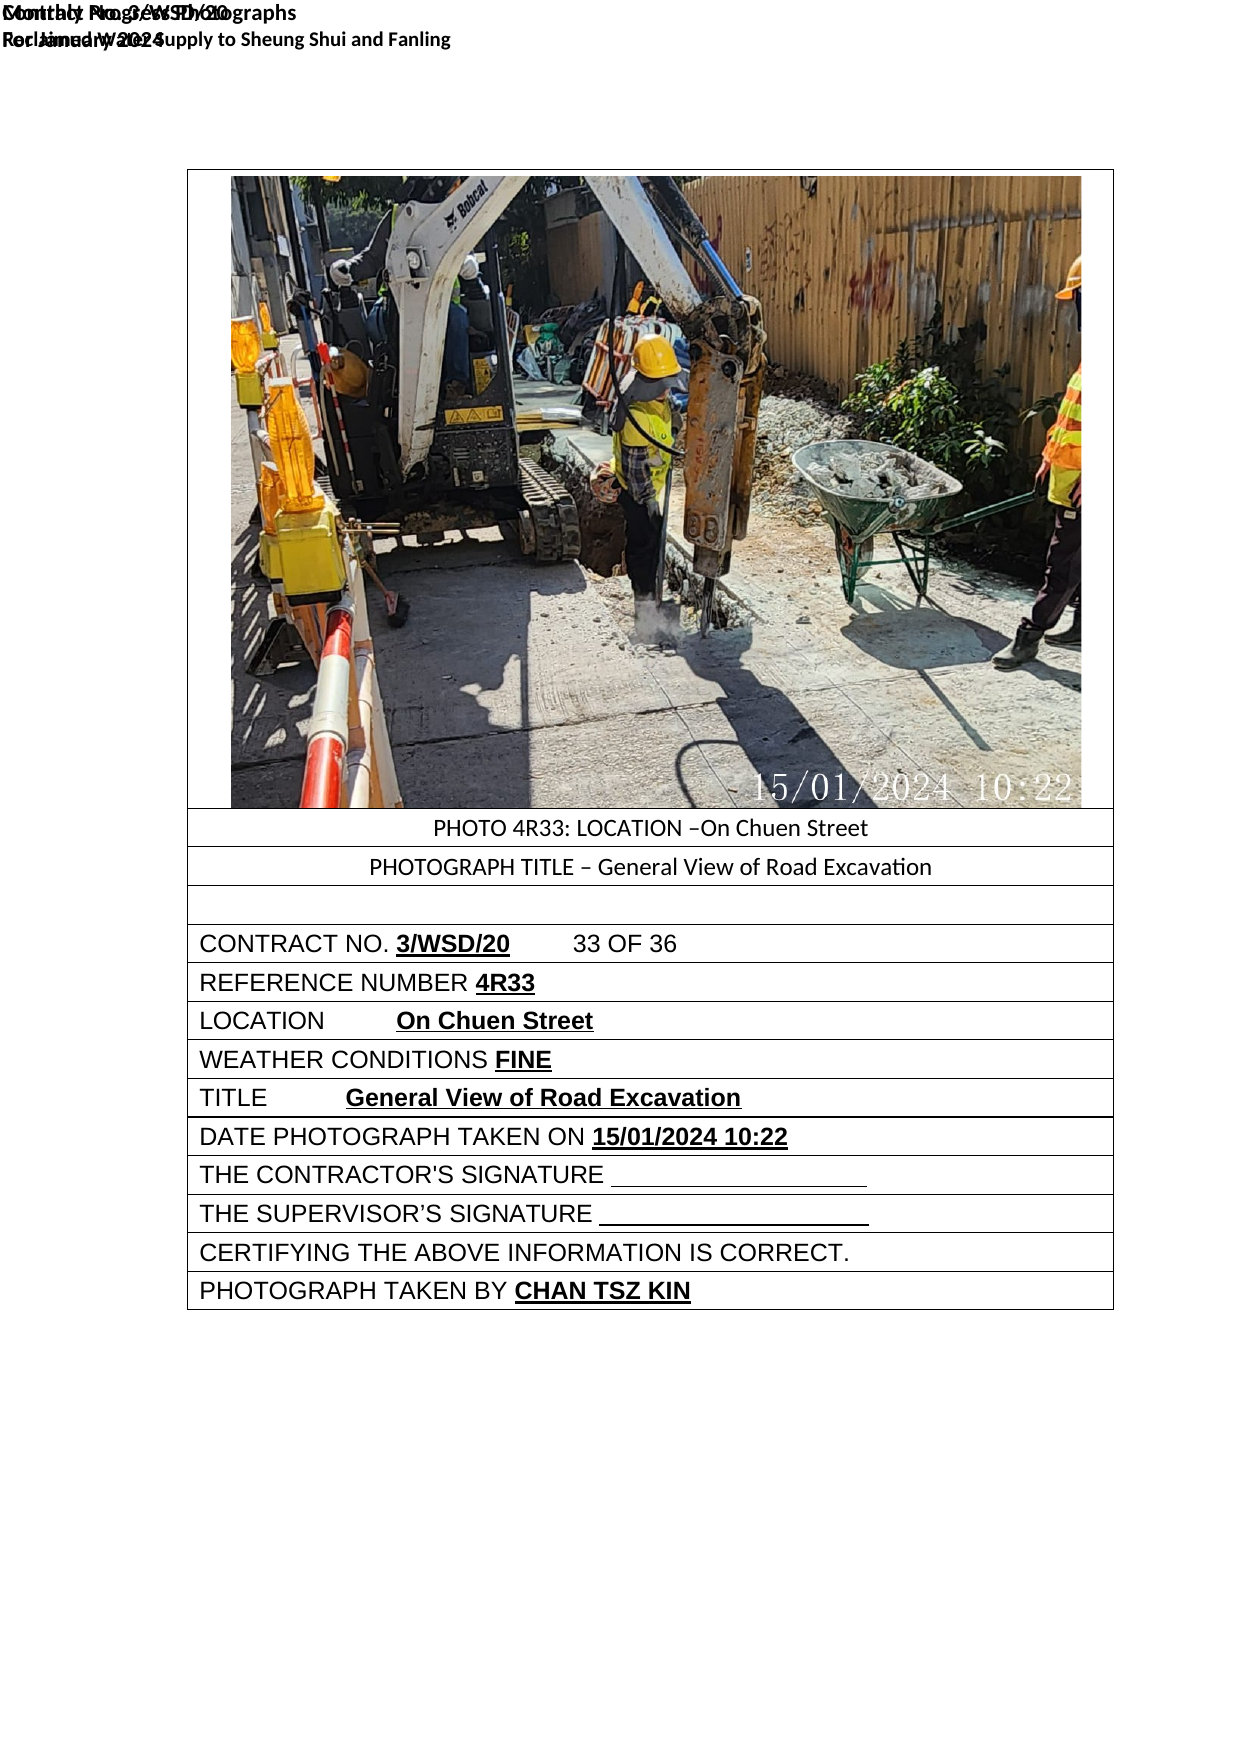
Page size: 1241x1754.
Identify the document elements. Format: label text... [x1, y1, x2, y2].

table_cell PHOTO 4R33: LOCATION –On Chuen Street [188, 809, 1113, 846]
picture [231, 176, 1082, 808]
table_cell [188, 886, 1113, 923]
table_cell WEATHER CONDITIONS FINE [188, 1040, 1113, 1078]
table_cell THE CONTRACTOR'S SIGNATURE [188, 1156, 1113, 1193]
table_cell PHOTOGRAPH TAKEN BY CHAN TSZ KIN [188, 1272, 1113, 1309]
table_header [188, 170, 1113, 808]
table_cell PHOTOGRAPH TITLE – General View of Road Excavation [188, 847, 1113, 885]
table_cell LOCATION On Chuen Street [188, 1002, 1113, 1039]
table_cell TITLE General View of Road Excavation [188, 1079, 1113, 1116]
table_cell THE SUPERVISOR’S SIGNATURE [188, 1195, 1113, 1232]
table_cell DATE PHOTOGRAPH TAKEN ON 15/01/2024 10:22 [188, 1118, 1113, 1155]
table_cell CONTRACT NO. 3/WSD/20 33 OF 36 [188, 925, 1113, 962]
table_cell REFERENCE NUMBER 4R33 [188, 963, 1113, 1001]
table_cell CERTIFYING THE ABOVE INFORMATION IS CORRECT. [188, 1233, 1113, 1271]
